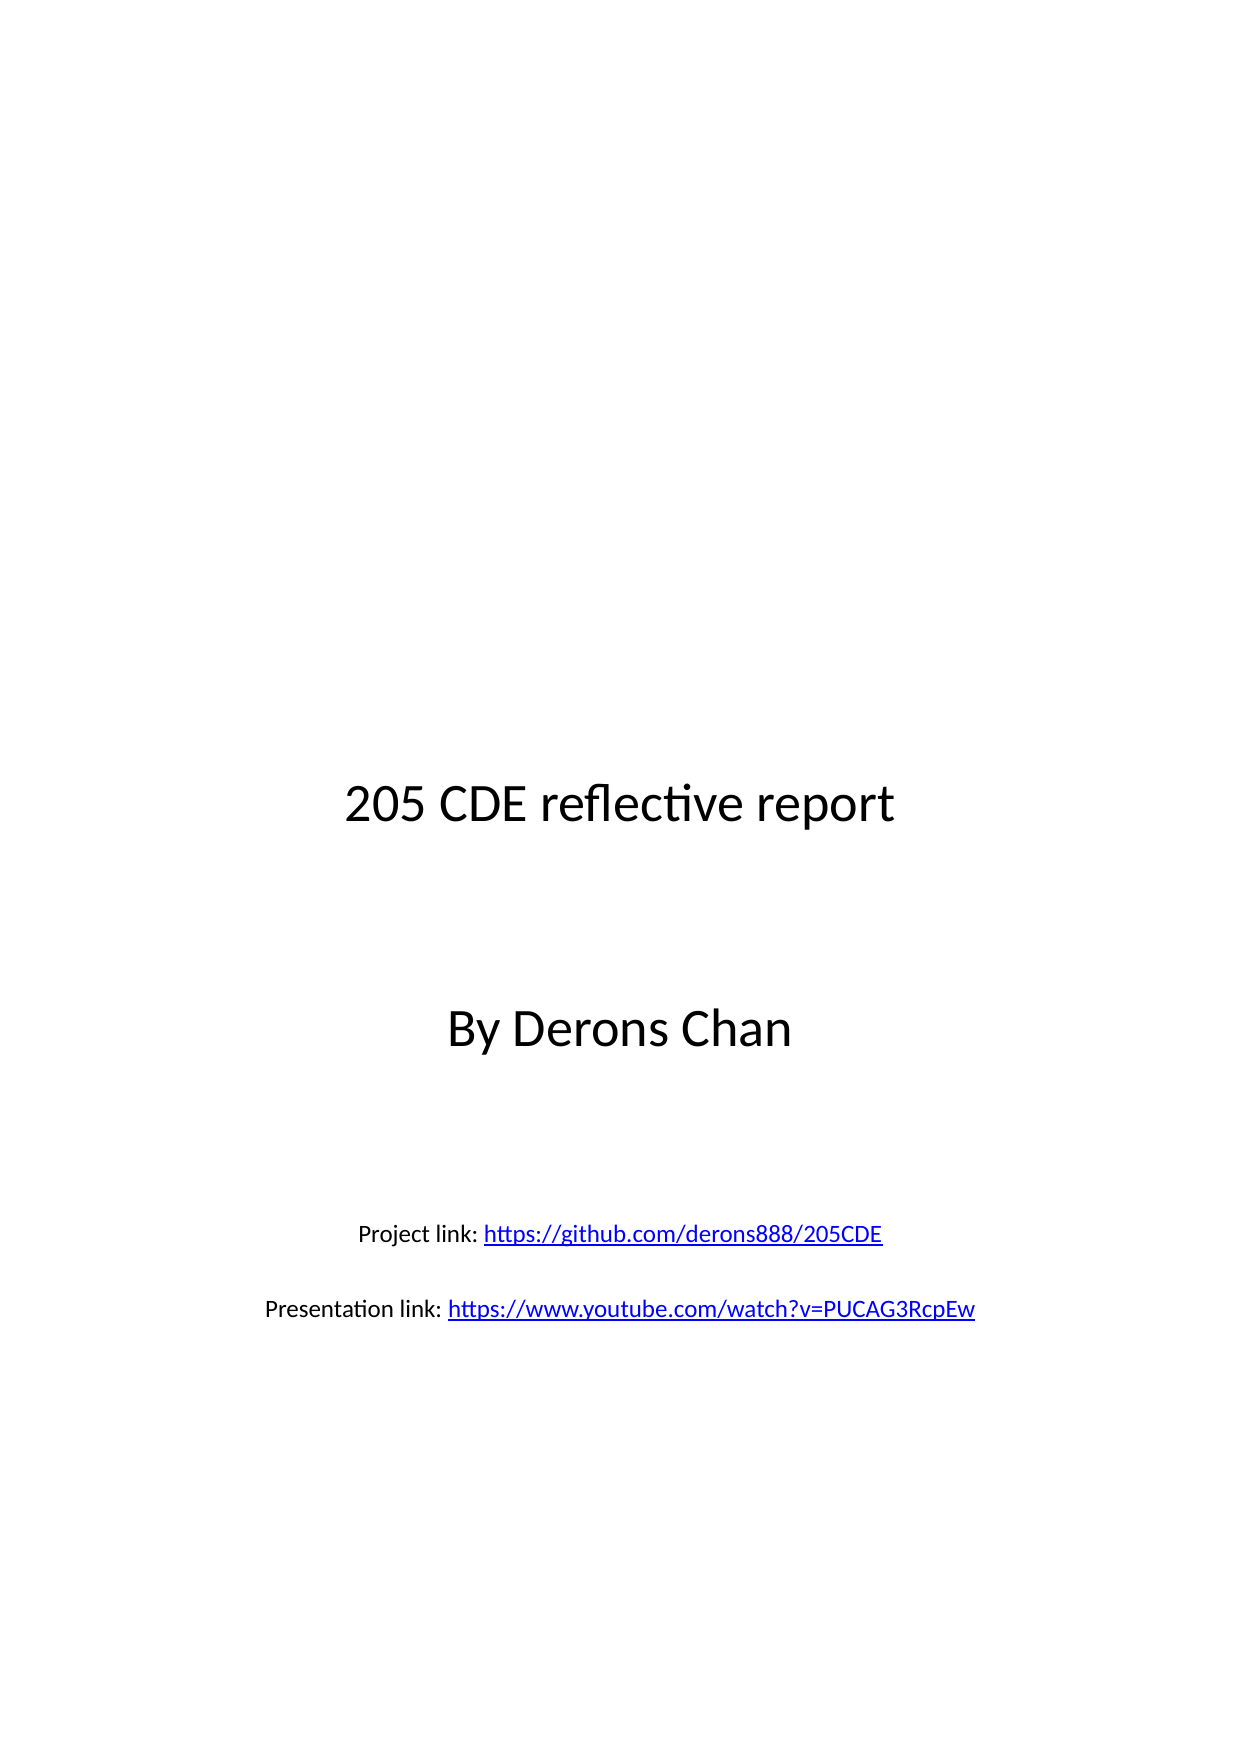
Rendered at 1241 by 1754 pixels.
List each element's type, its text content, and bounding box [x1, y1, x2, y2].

text Project link: https://github.com/derons888/205CDE [187, 1214, 1053, 1252]
text By Derons Chan [187, 989, 1053, 1064]
text 205 CDE reflective report [187, 764, 1053, 839]
text Presentation link: https://www.youtube.com/watch?v=PUCAG3RcpEw [187, 1289, 1053, 1327]
